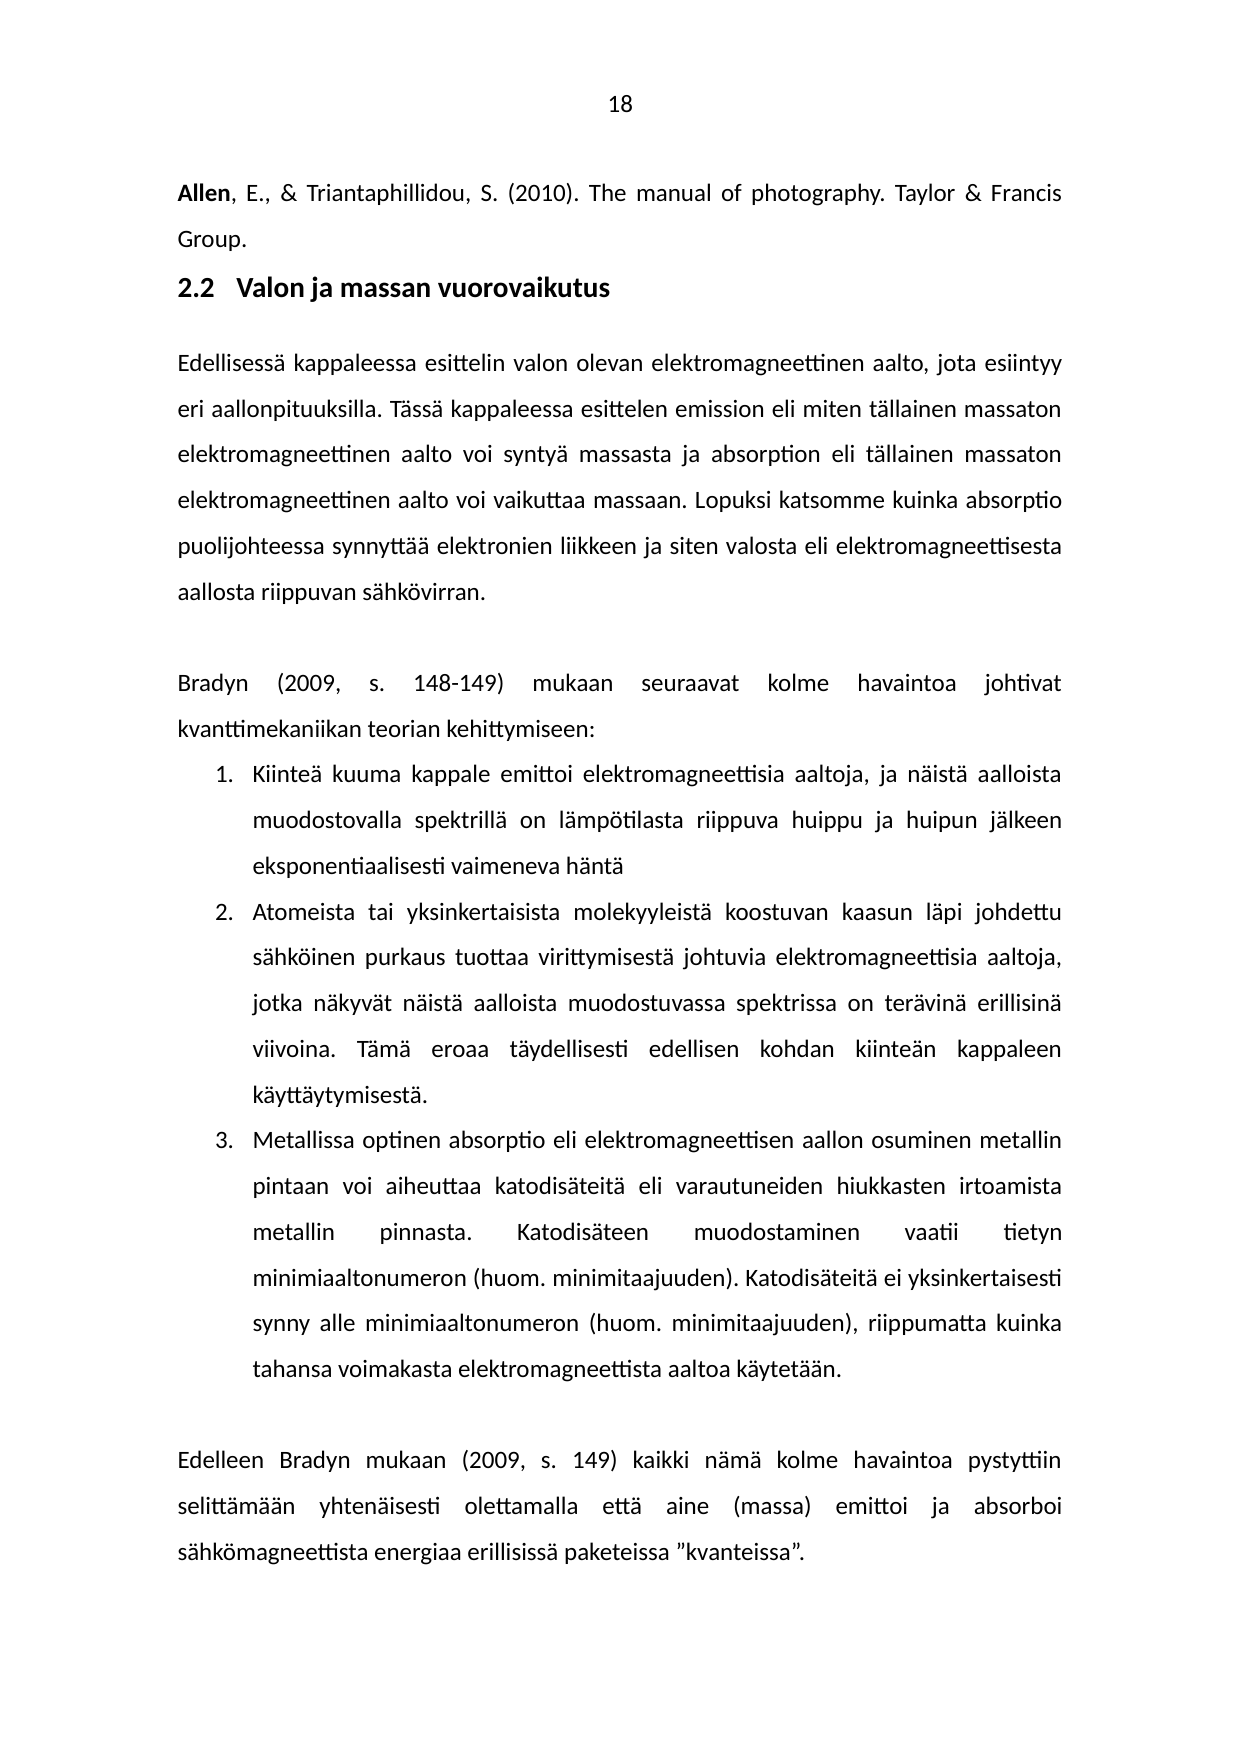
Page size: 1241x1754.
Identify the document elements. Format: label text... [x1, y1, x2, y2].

list Kiinteä kuuma kappale emittoi elektromagneettisia aaltoja, ja näistä aalloista muodostovalla spektrillä on lämpötilasta riippuva huippu ja huipun jälkeen eksponentiaalisesti vaimeneva häntä [215, 759, 1063, 881]
text Allen, E., & Triantaphillidou, S. (2010). The manual of photography. Taylor & Francis Group. [177, 177, 1063, 253]
list Atomeista tai yksinkertaisista molekyyleistä koostuvan kaasun läpi johdettu sähköinen purkaus tuottaa virittymisestä johtuvia elektromagneettisia aaltoja, jotka näkyvät näistä aalloista muodostuvassa spektrissa on terävinä erillisinä viivoina. Tämä eroaa täydellisesti edellisen kohdan kiinteän kappaleen käyttäytymisestä. [215, 896, 1063, 1109]
list Metallissa optinen absorptio eli elektromagneettisen aallon osuminen metallin pintaan voi aiheuttaa katodisäteitä eli varautuneiden hiukkasten irtoamista metallin pinnasta. Katodisäteen muodostaminen vaatii tietyn minimiaaltonumeron (huom. minimitaajuuden). Katodisäteitä ei yksinkertaisesti synny alle minimiaaltonumeron (huom. minimitaajuuden), riippumatta kuinka tahansa voimakasta elektromagneettista aaltoa käytetään. [215, 1124, 1063, 1384]
text Edelleen Bradyn mukaan (2009, s. 149) kaikki nämä kolme havaintoa pystyttiin selittämään yhtenäisesti olettamalla että aine (massa) emittoi ja absorboi sähkömagneettista energiaa erillisissä paketeissa ”kvanteissa”. [177, 1444, 1063, 1567]
text Edellisessä kappaleessa esittelin valon olevan elektromagneettinen aalto, jota esiintyy eri aallonpituuksilla. Tässä kappaleessa esittelen emission eli miten tällainen massaton elektromagneettinen aalto voi syntyä massasta ja absorption eli tällainen massaton elektromagneettinen aalto voi vaikuttaa massaan. Lopuksi katsomme kuinka absorptio puolijohteessa synnyttää elektronien liikkeen ja siten valosta eli elektromagneettisesta aallosta riippuvan sähkövirran. [177, 347, 1063, 606]
text Bradyn (2009, s. 148-149) mukaan seuraavat kolme havaintoa johtivat kvanttimekaniikan teorian kehittymiseen: [177, 667, 1063, 743]
subtitle Valon ja massan vuorovaikutus [177, 269, 1063, 304]
